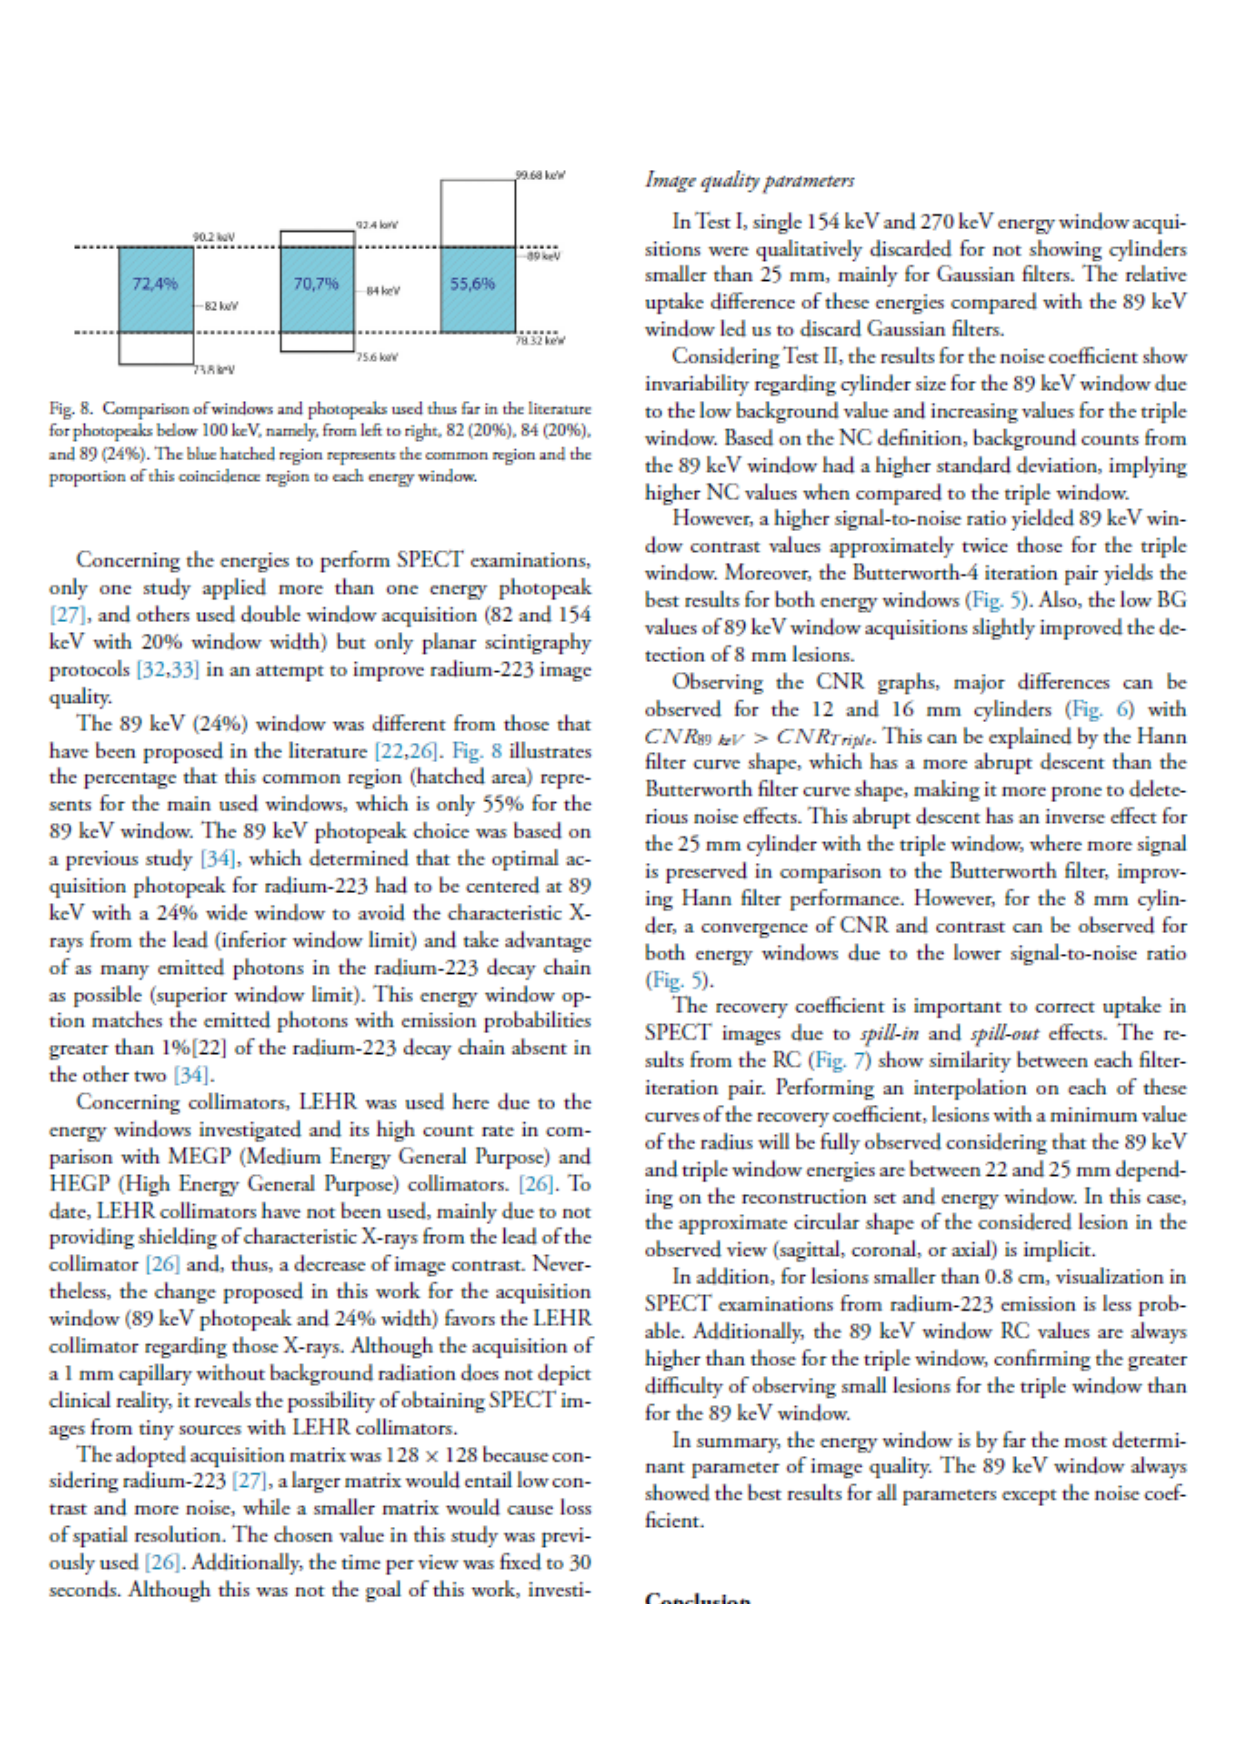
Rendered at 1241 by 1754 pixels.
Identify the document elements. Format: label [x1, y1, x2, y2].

picture [44, 150, 1195, 1604]
